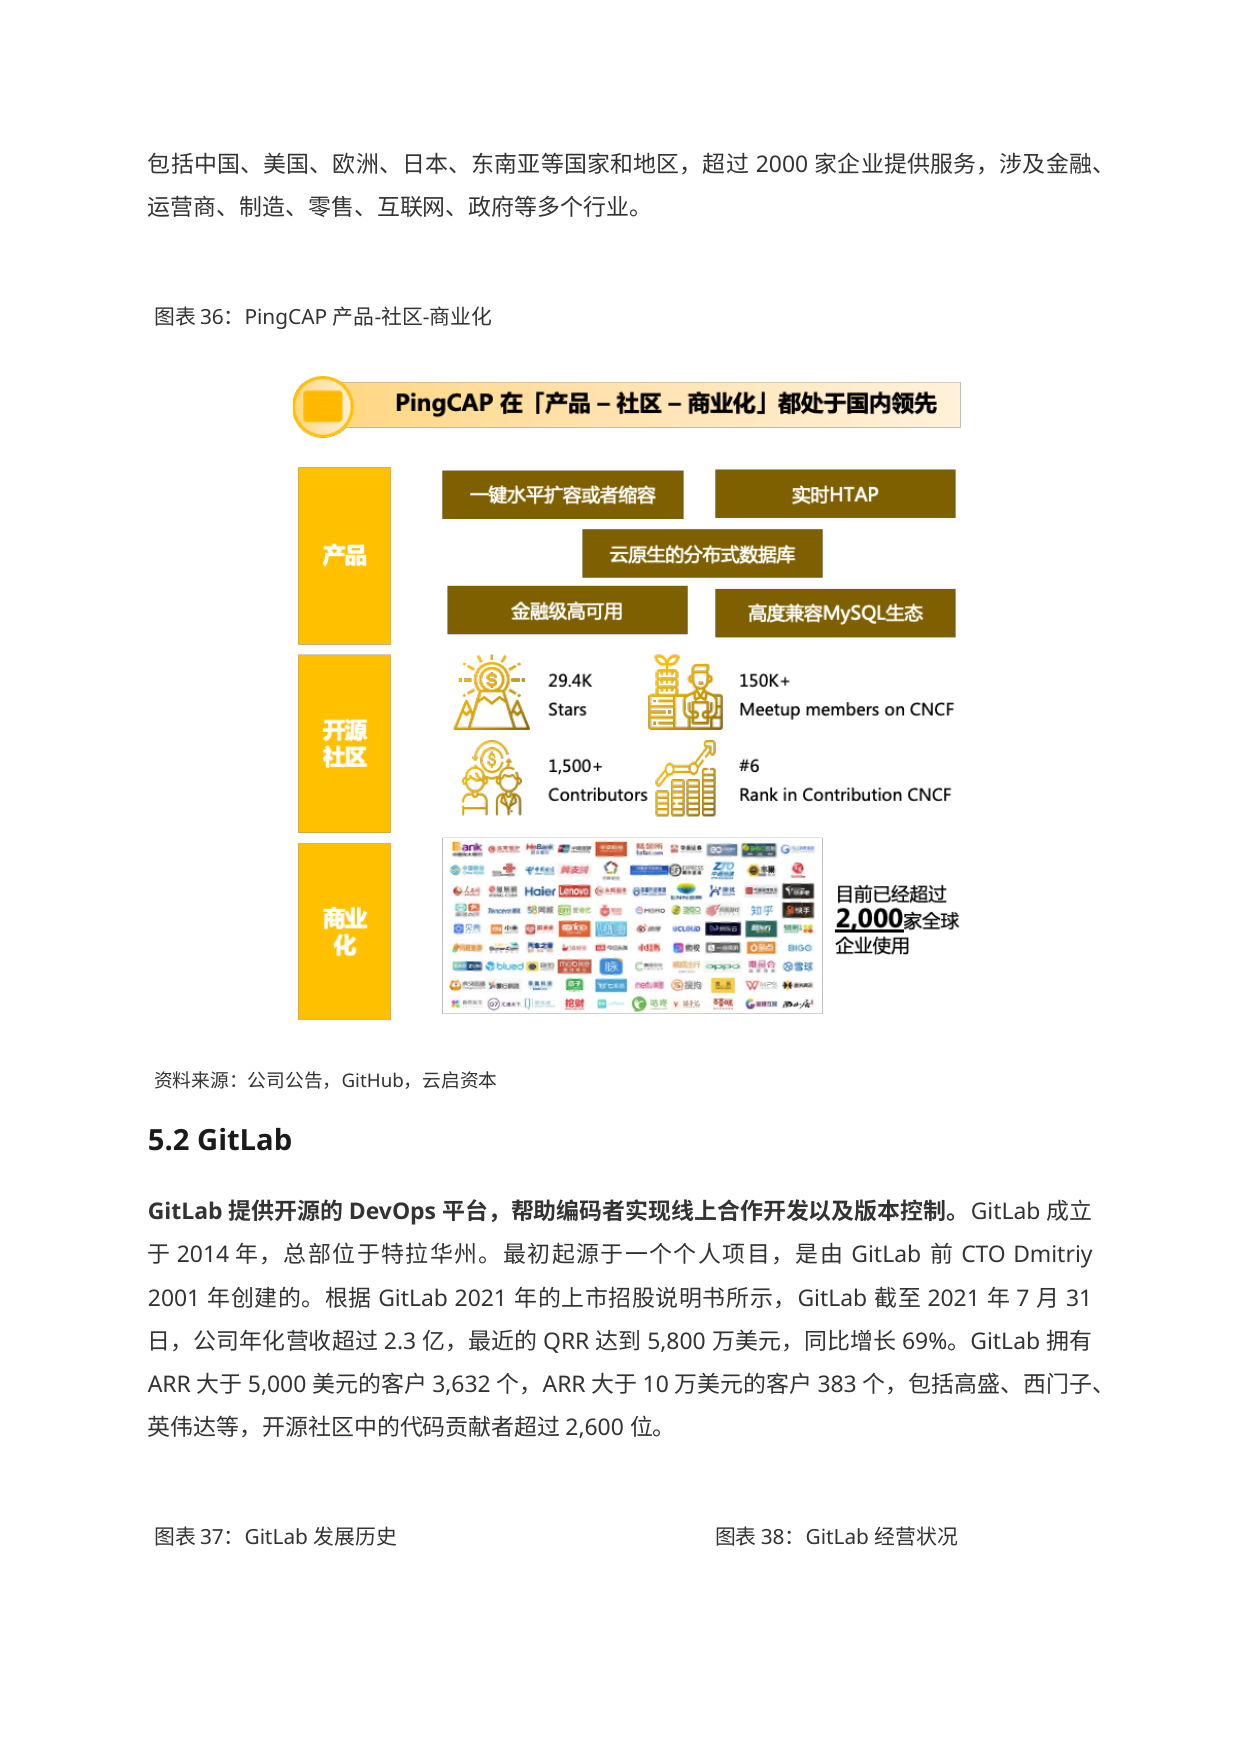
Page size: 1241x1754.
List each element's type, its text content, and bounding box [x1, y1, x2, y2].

table_header 图表37：GitLab 发展历史 [148, 1502, 708, 1577]
table_header 图表38：GitLab 经营状况 [709, 1502, 1177, 1577]
table_cell 资料来源：公司公告，GitHub，云启资本 [148, 1047, 1141, 1119]
text GitLab 提供开源的 DevOps 平台，帮助编码者实现线上合作开发以及版本控制。GitLab 成立于2014年，总部位于特拉华州。最初起源于一个个人项目，是由 GitLab 前 CTO Dmitriy 2001 年创建的。根据 GitLab 2021 年的上市招股说明书所示，GitLab 截至 2021 年 7 月 31 日，公司年化营收超过 2.3 亿，最近的 QRR 达到 5,800 万美元，同比增长 69%。GitLab 拥有 ARR 大于 5,000 美元的客户 3,632 个，ARR 大于 10 万美元的客户 383 个，包括高盛、西门子、英伟达等，开源社区中的代码贡献者超过 2,600 位。 [148, 1193, 1093, 1442]
subtitle 5.2 GitLab [148, 1119, 1093, 1159]
picture [292, 375, 972, 1021]
table_cell [148, 357, 1141, 1047]
table_header 图表36：PingCAP 产品-社区-商业化 [148, 281, 1141, 357]
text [148, 146, 1093, 222]
